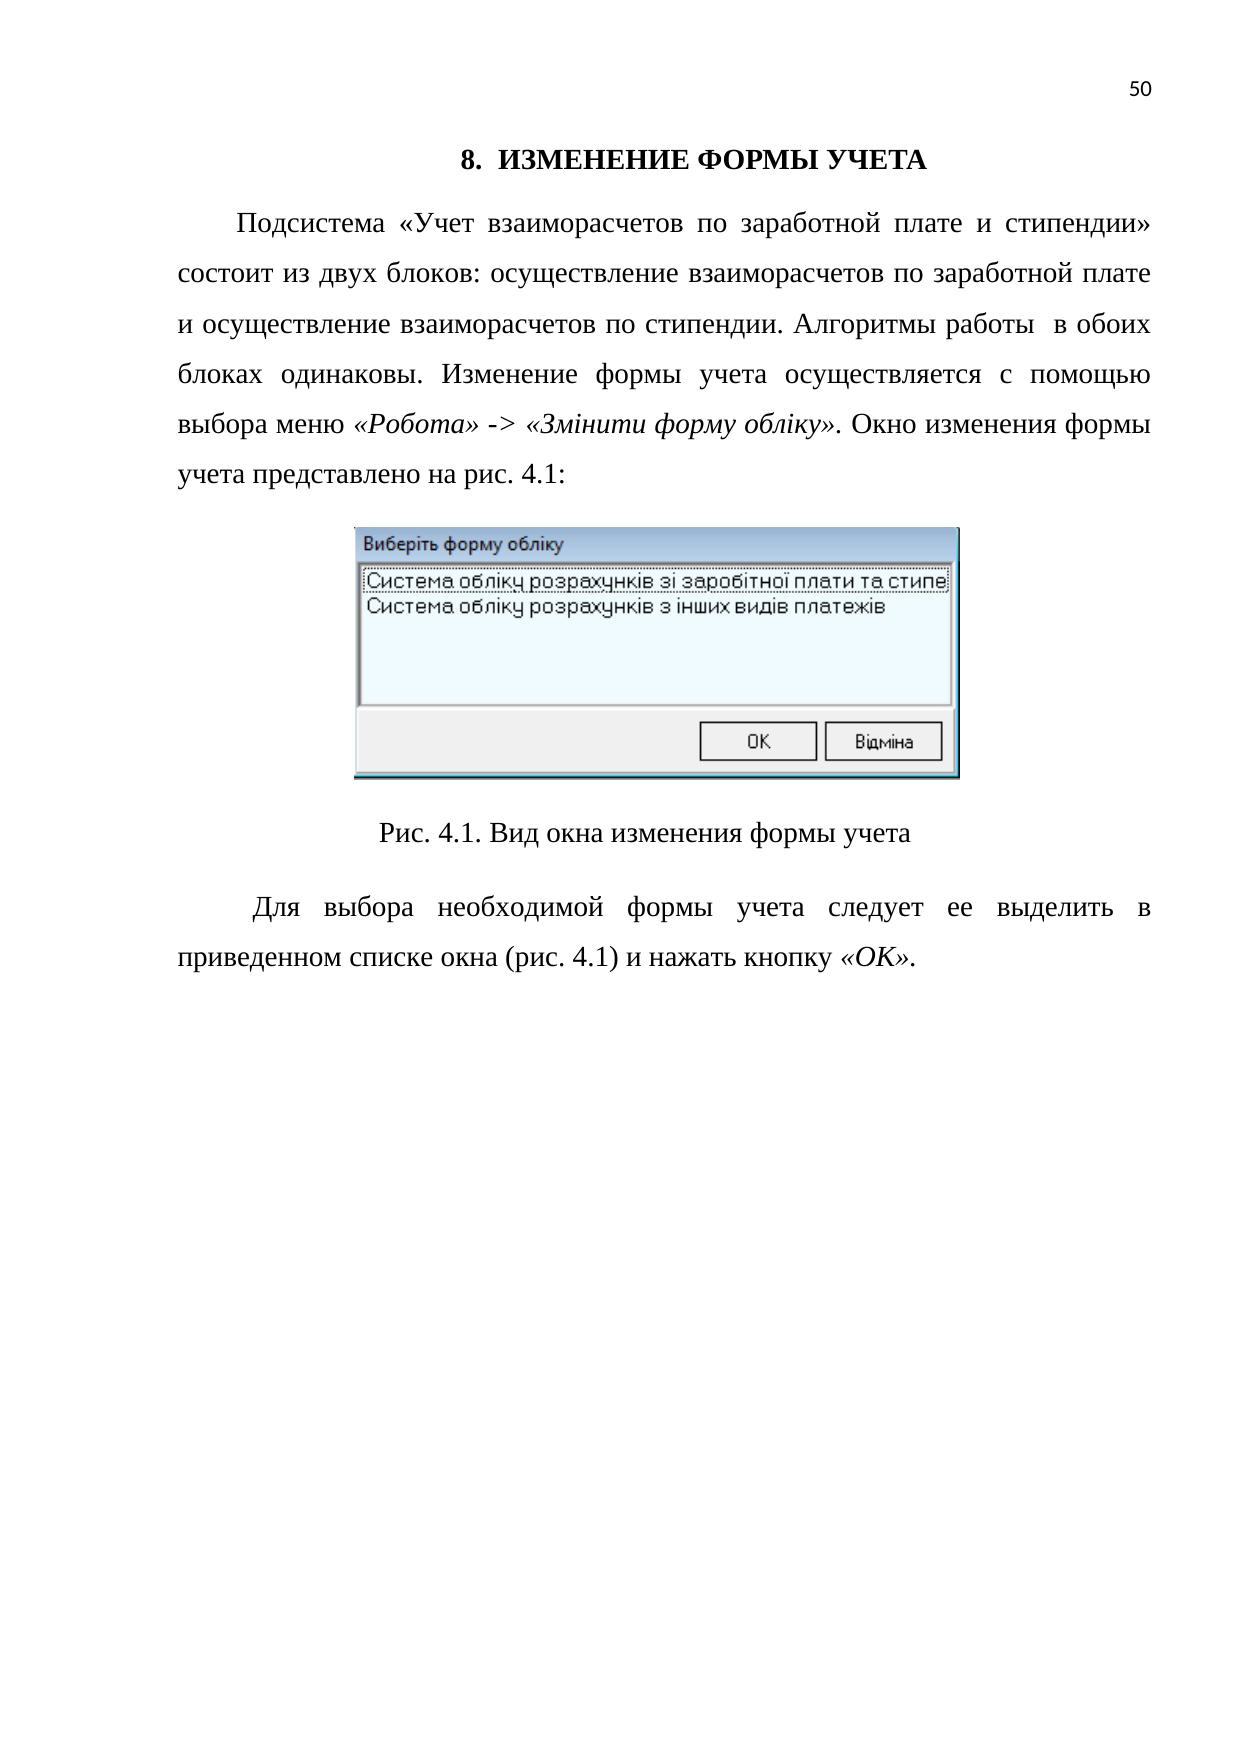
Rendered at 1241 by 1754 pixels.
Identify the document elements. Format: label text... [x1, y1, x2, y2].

picture [354, 527, 960, 780]
subtitle ИЗМЕНЕНИЕ ФОРМЫ УЧЕТА [236, 142, 1152, 176]
list Для выбора необходимой формы учета следует ее выделить в приведенном списке окна (рис. 4.1) и нажать кнопку «ОК». [177, 889, 1152, 973]
text Подсистема «Учет взаиморасчетов по заработной плате и стипендии» состоит из двух блоков: осуществление взаиморасчетов по заработной плате и осуществление взаиморасчетов по стипендии. Алгоритмы работы в обоих блоках одинаковы. Изменение формы учета осуществляется с помощью выбора меню «Робота» -> «Змінити форму обліку». Окно изменения формы учета представлено на рис. 4.1: [177, 205, 1152, 490]
